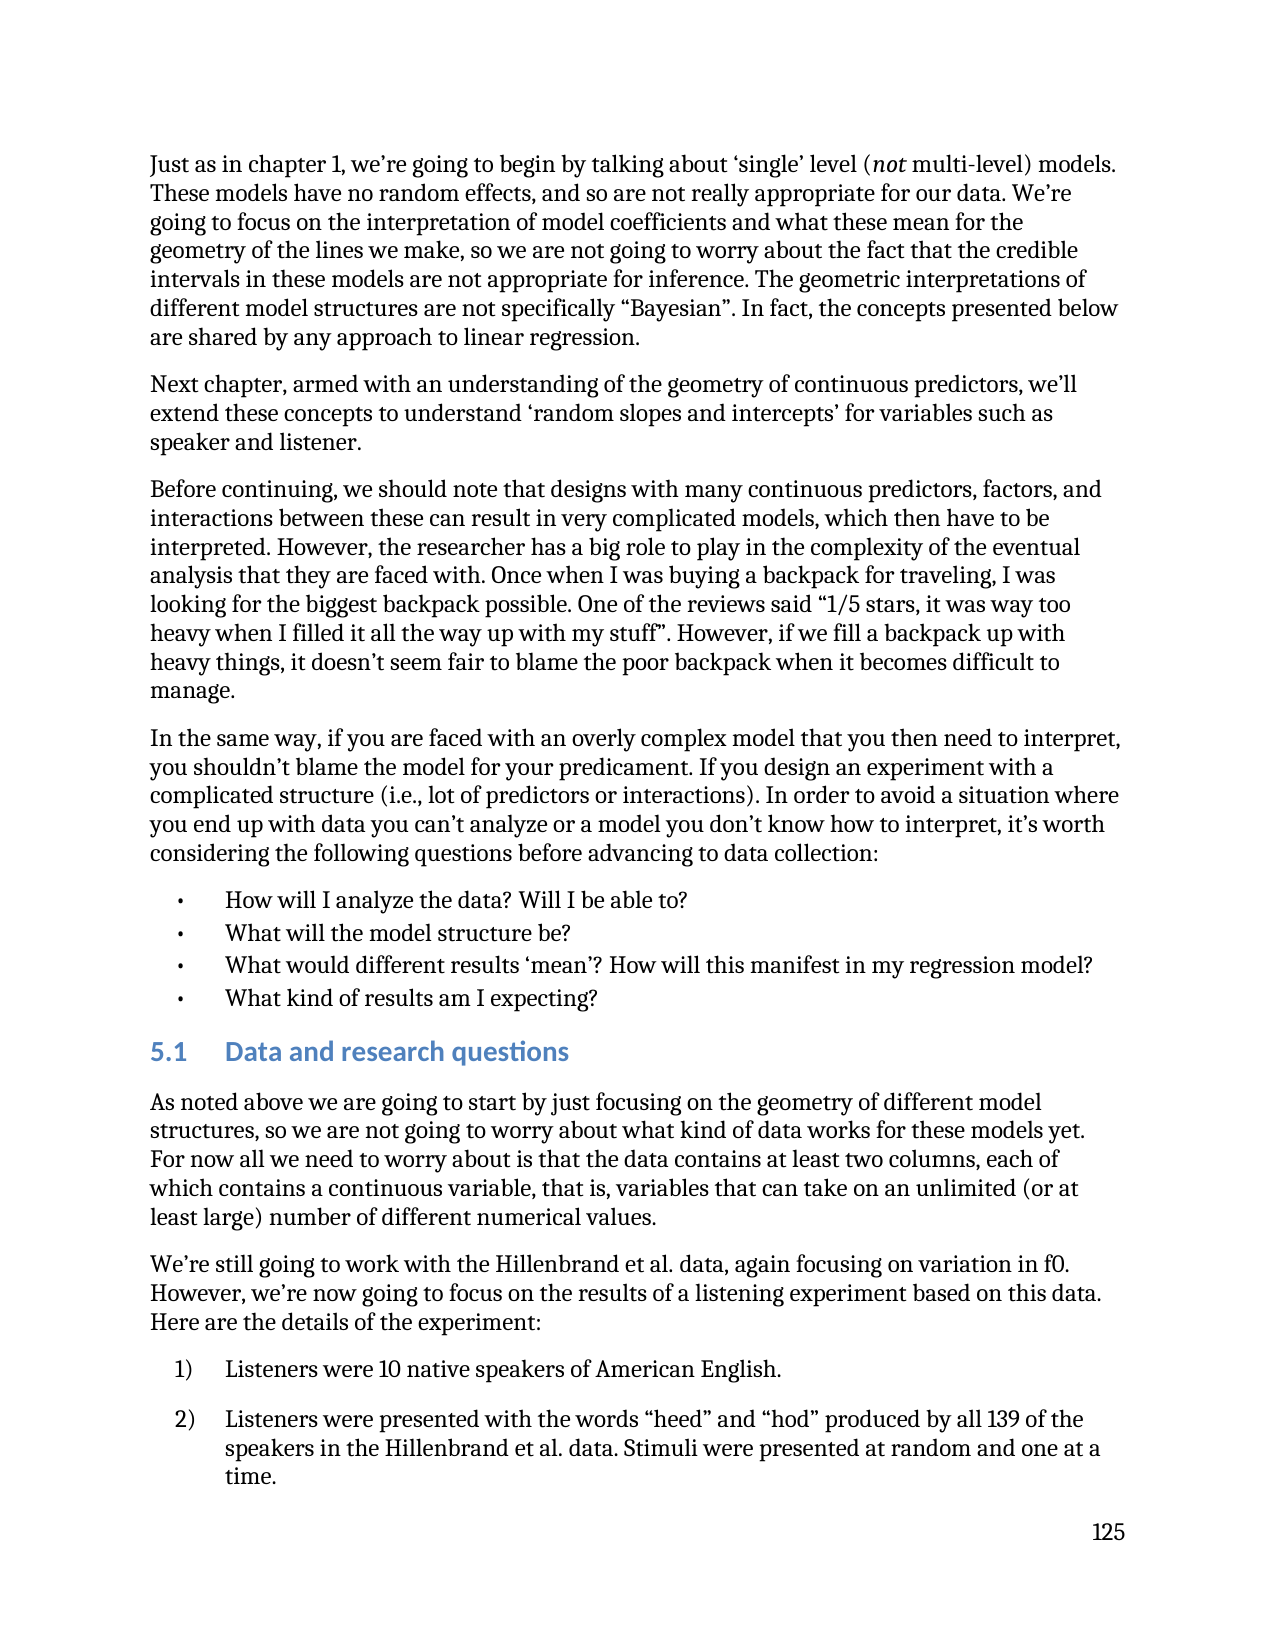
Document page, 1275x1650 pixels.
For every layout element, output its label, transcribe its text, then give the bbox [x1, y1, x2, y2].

text Before continuing, we should note that designs with many continuous predictors, factors, and interactions between these can result in very complicated models, which then have to be interpreted. However, the researcher has a big role to play in the complexity of the eventual analysis that they are faced with. Once when I was buying a backpack for traveling, I was looking for the biggest backpack possible. One of the reviews said “1/5 stars, it was way too heavy when I filled it all the way up with my stuff”. However, if we fill a backpack up with heavy things, it doesn’t seem fair to blame the poor backpack when it becomes difficult to manage. [150, 475, 1125, 705]
text As noted above we are going to start by just focusing on the geometry of different model structures, so we are not going to worry about what kind of data works for these models yet. For now all we need to worry about is that the data contains at least two columns, each of which contains a continuous variable, that is, variables that can take on an unlimited (or at least large) number of different numerical values. [150, 1088, 1125, 1231]
text Next chapter, armed with an understanding of the geometry of continuous predictors, we’ll extend these concepts to understand ‘random slopes and intercepts’ for variables such as speaker and listener. [150, 370, 1125, 456]
list How will I analyze the data? Will I be able to? [175, 886, 1125, 915]
text Just as in chapter 1, we’re going to begin by talking about ‘single’ level (not multi-level) models. These models have no random effects, and so are not really appropriate for our data. We’re going to focus on the interpretation of model coefficients and what these mean for the geometry of the lines we make, so we are not going to worry about the fact that the credible intervals in these models are not appropriate for inference. The geometric interpretations of different model structures are not specifically “Bayesian”. In fact, the concepts presented below are shared by any approach to linear regression. [150, 150, 1125, 351]
list What kind of results am I expecting? [175, 984, 1125, 1012]
list Listeners were presented with the words “heed” and “hod” produced by all 139 of the speakers in the Hillenbrand et al. data. Stimuli were presented at random and one at a time. [175, 1405, 1125, 1491]
subtitle 5.1 Data and research questions [150, 1033, 1125, 1069]
list Listeners were 10 native speakers of American English. [175, 1355, 1125, 1384]
text In the same way, if you are faced with an overly complex model that you then need to interpret, you shouldn’t blame the model for your predicament. If you design an experiment with a complicated structure (i.e., lot of predictors or interactions). In order to avoid a situation where you end up with data you can’t analyze or a model you don’t know how to interpret, it’s worth considering the following questions before advancing to data collection: [150, 724, 1125, 867]
text We’re still going to work with the Hillenbrand et al. data, again focusing on variation in f0. However, we’re now going to focus on the results of a listening experiment based on this data. Here are the details of the experiment: [150, 1250, 1125, 1336]
list What would different results ‘mean’? How will this manifest in my regression model? [175, 951, 1125, 980]
list What will the model structure be? [175, 919, 1125, 947]
